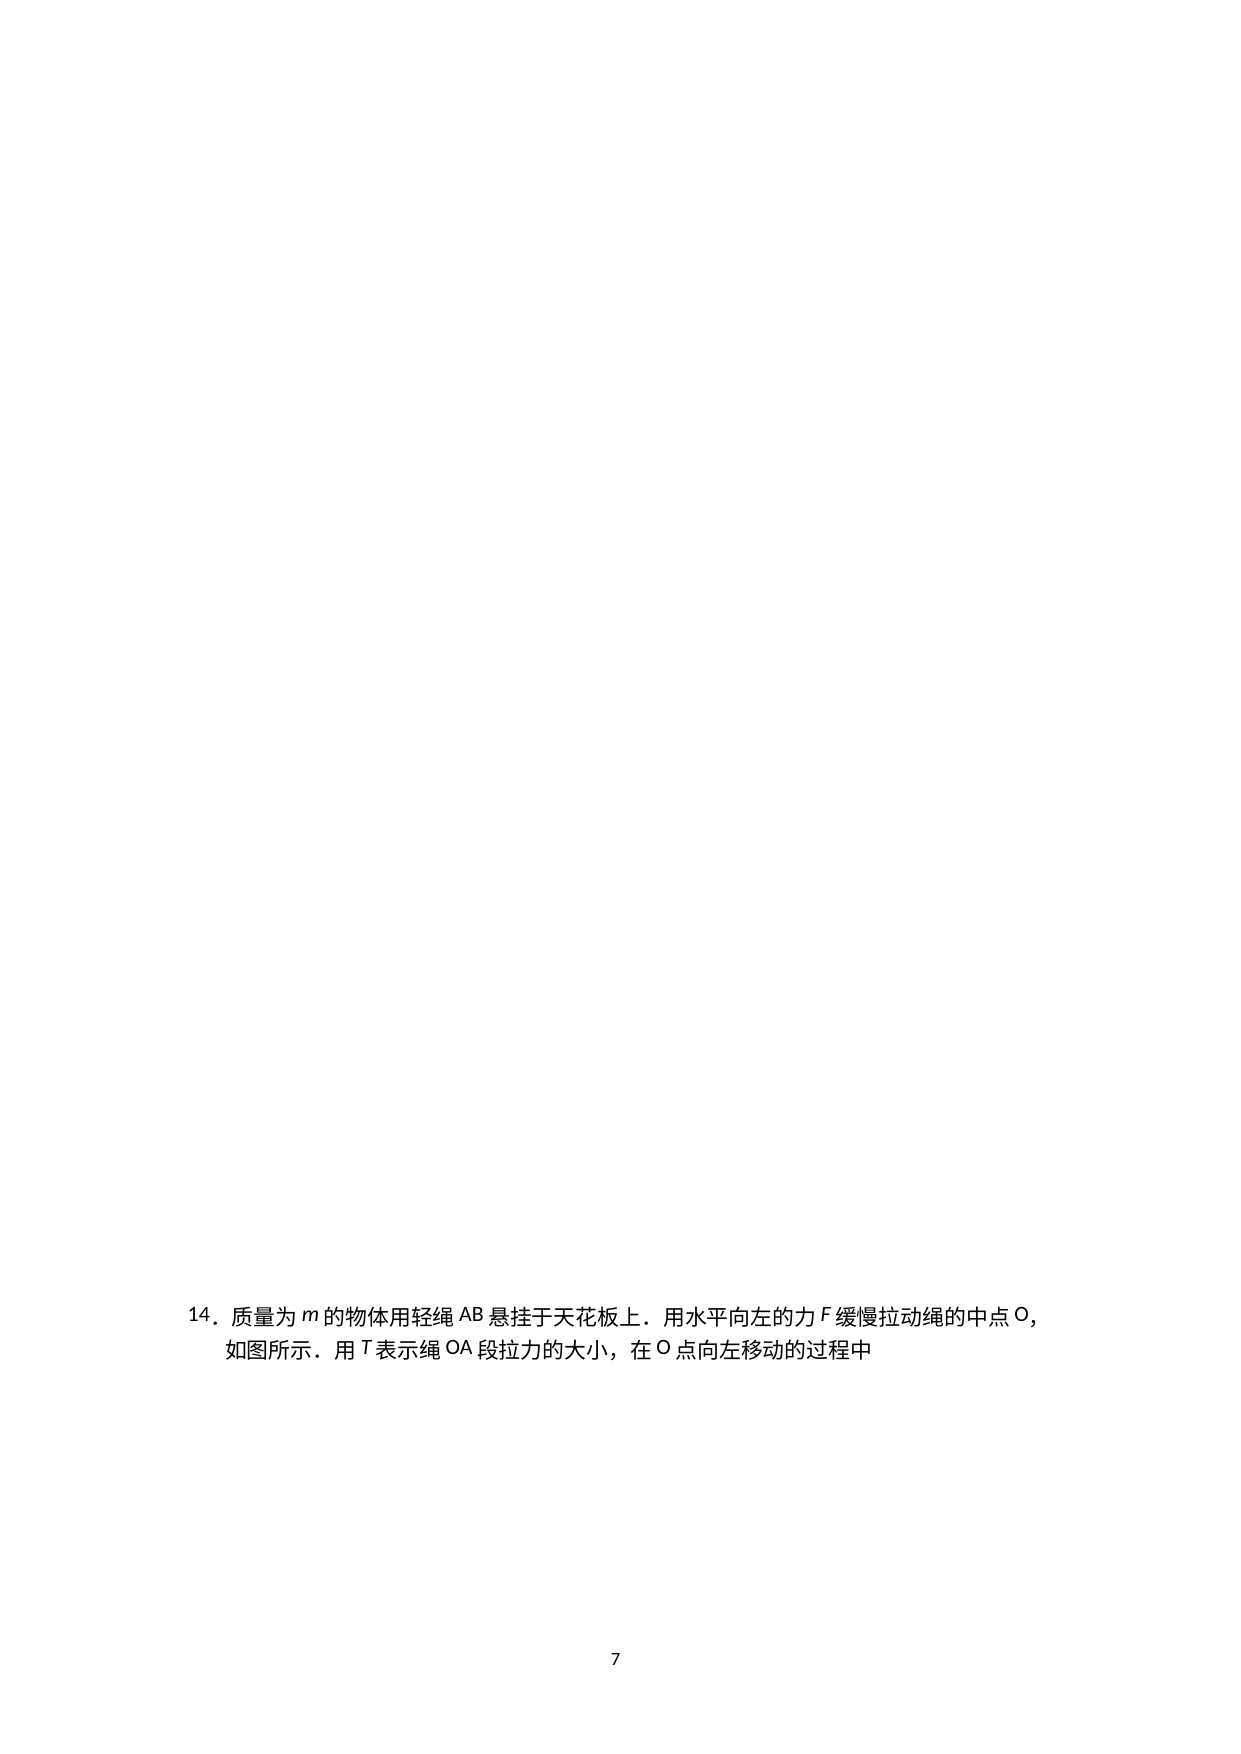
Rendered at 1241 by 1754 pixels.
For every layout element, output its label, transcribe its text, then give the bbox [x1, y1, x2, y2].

text 14．质量为m的物体用轻绳AB悬挂于天花板上．用水平向左的力F缓慢拉动绳的中点O，如图所示．用T表示绳OA段拉力的大小，在O点向左移动的过程中 [187, 1299, 1053, 1364]
